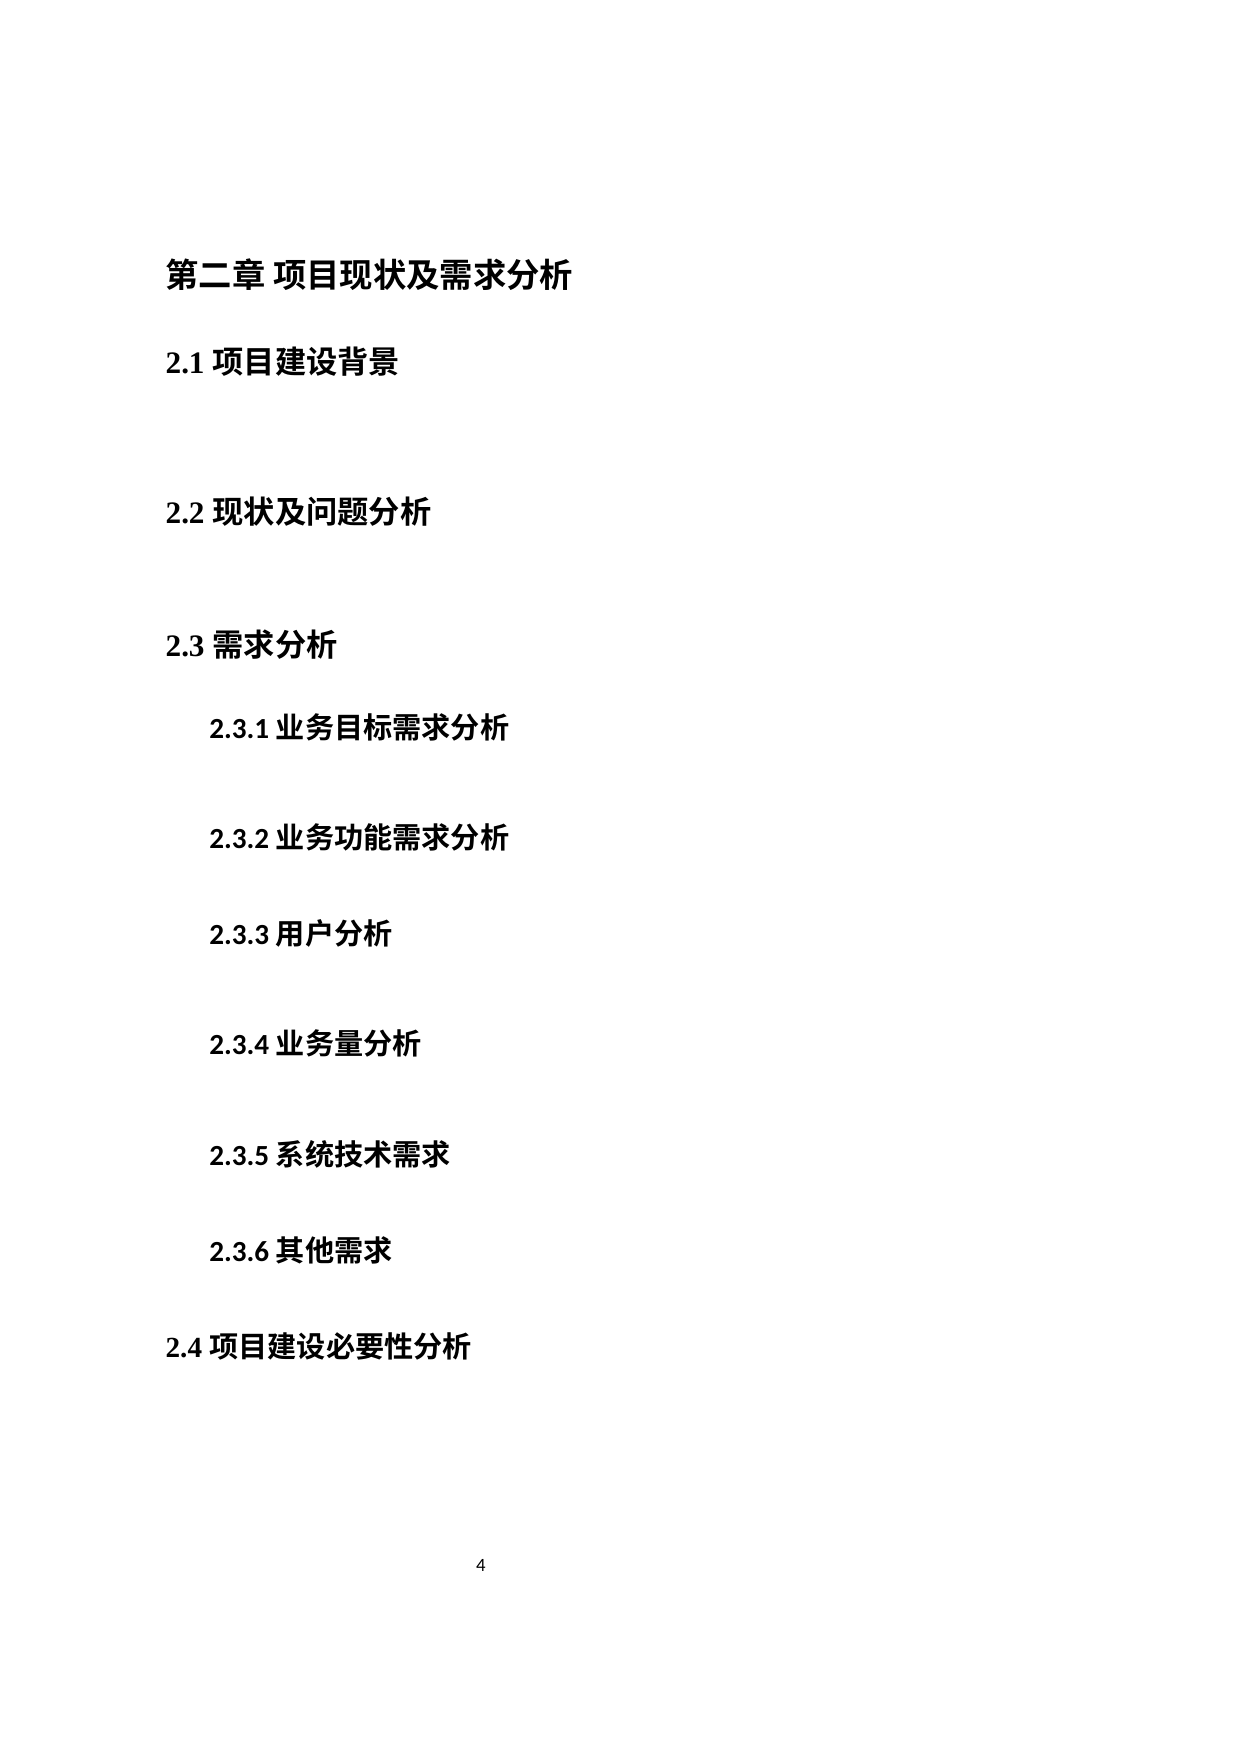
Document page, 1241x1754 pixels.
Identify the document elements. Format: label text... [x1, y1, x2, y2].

subtitle 2.3.2 业务功能需求分析 [165, 815, 1087, 857]
subtitle 2.4 项目建设必要性分析 [165, 1323, 1087, 1365]
subtitle 2.3.5 系统技术需求 [165, 1131, 1087, 1173]
subtitle 2.3.1 业务目标需求分析 [165, 704, 1087, 747]
subtitle 2.1 项目建设背景 [165, 338, 1087, 383]
subtitle 2.3 需求分析 [165, 620, 1087, 666]
subtitle 2.2 现状及问题分析 [165, 487, 1087, 533]
subtitle 2.3.6 其他需求 [165, 1227, 1087, 1269]
subtitle 2.3.4 业务量分析 [165, 1021, 1087, 1063]
subtitle 2.3.3 用户分析 [165, 911, 1087, 953]
subtitle 第二章 项目现状及需求分析 [165, 249, 1087, 297]
